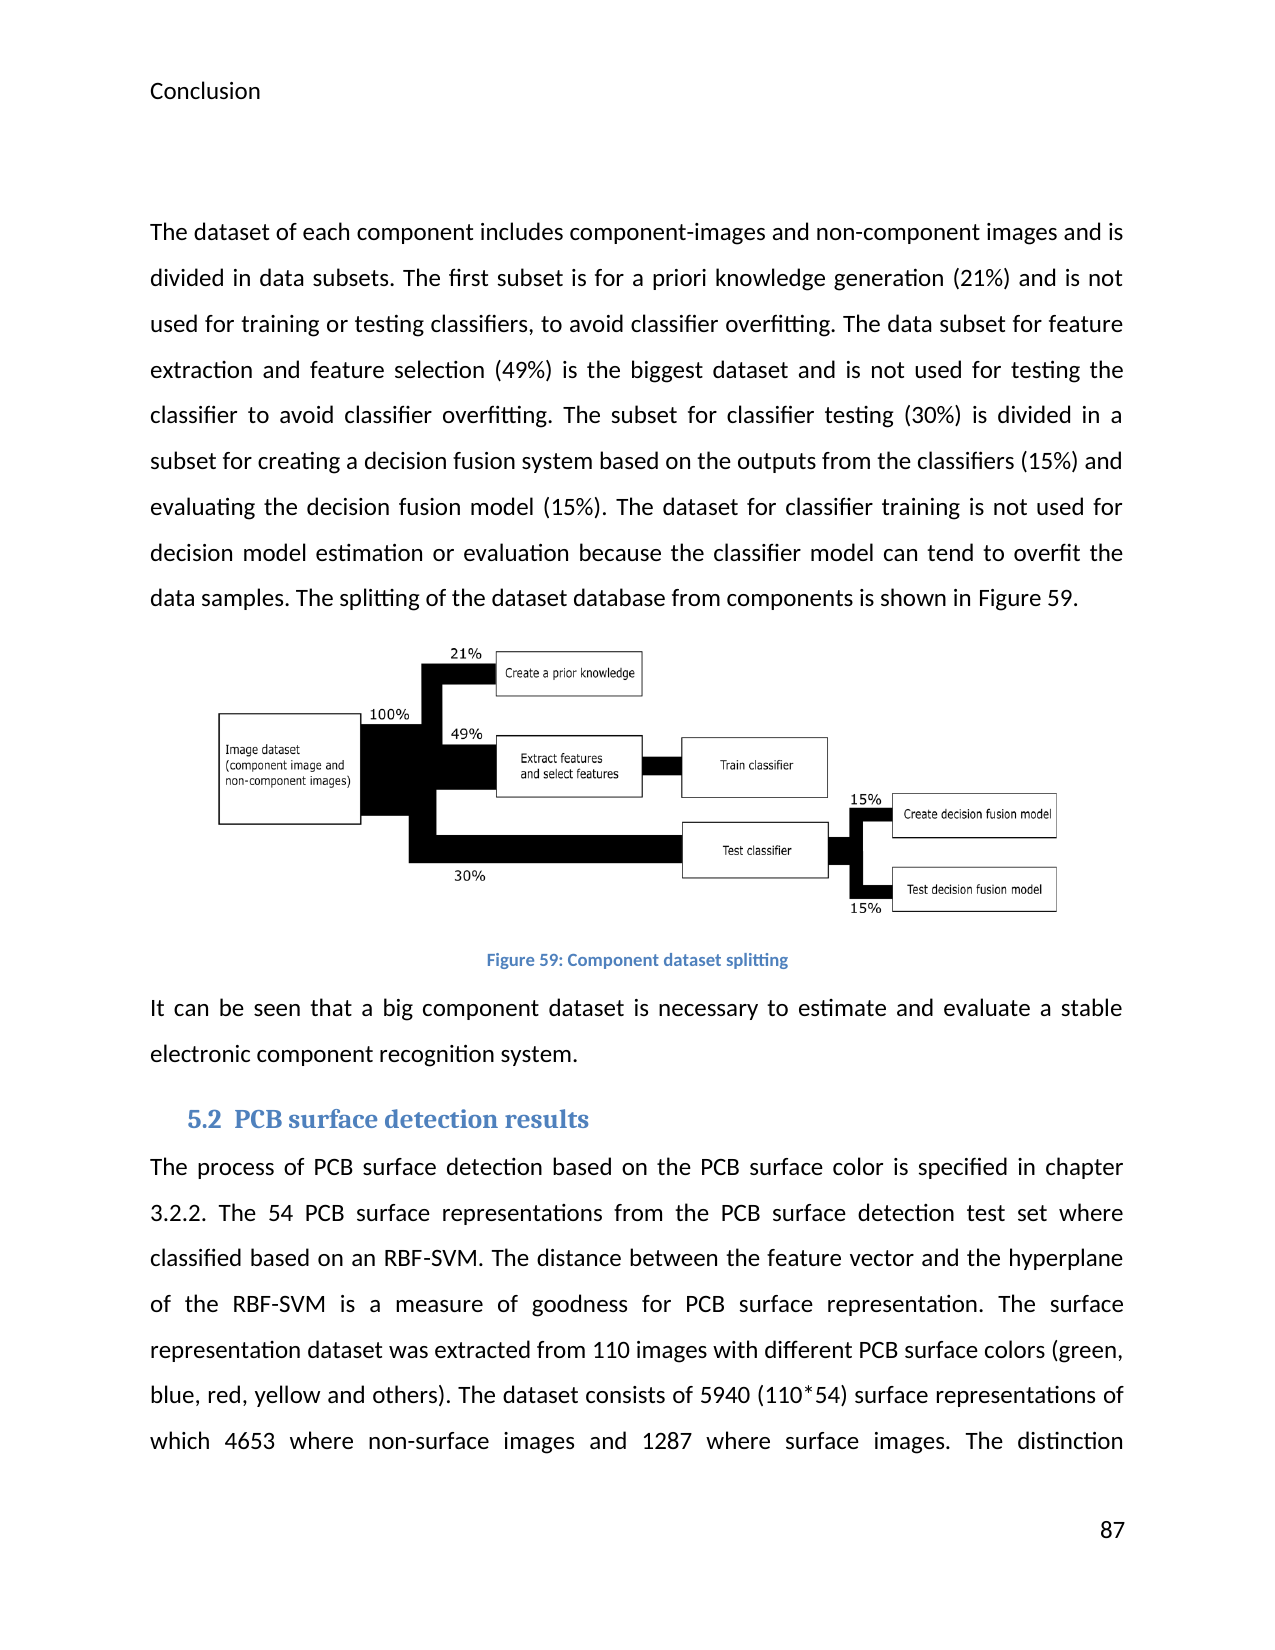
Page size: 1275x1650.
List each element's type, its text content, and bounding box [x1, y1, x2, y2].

text The dataset of each component includes component-images and non-component images and is divided in data subsets. The first subset is for a priori knowledge generation (21%) and is not used for training or testing classifiers, to avoid classifier overfitting. The data subset for feature extraction and feature selection (49%) is the biggest dataset and is not used for testing the classifier to avoid classifier overfitting. The subset for classifier testing (30%) is divided in a subset for creating a decision fusion system based on the outputs from the classifiers (15%) and evaluating the decision fusion model (15%). The dataset for classifier training is not used for decision model estimation or evaluation because the classifier model can tend to overfit the data samples. The splitting of the dataset database from components is shown in Figure 59. [150, 217, 1125, 613]
picture [218, 648, 1057, 913]
subtitle PCB surface detection results [187, 1104, 1125, 1135]
text It can be seen that a big component dataset is necessary to estimate and evaluate a stable electronic component recognition system. [150, 992, 1125, 1068]
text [150, 1151, 1125, 1456]
